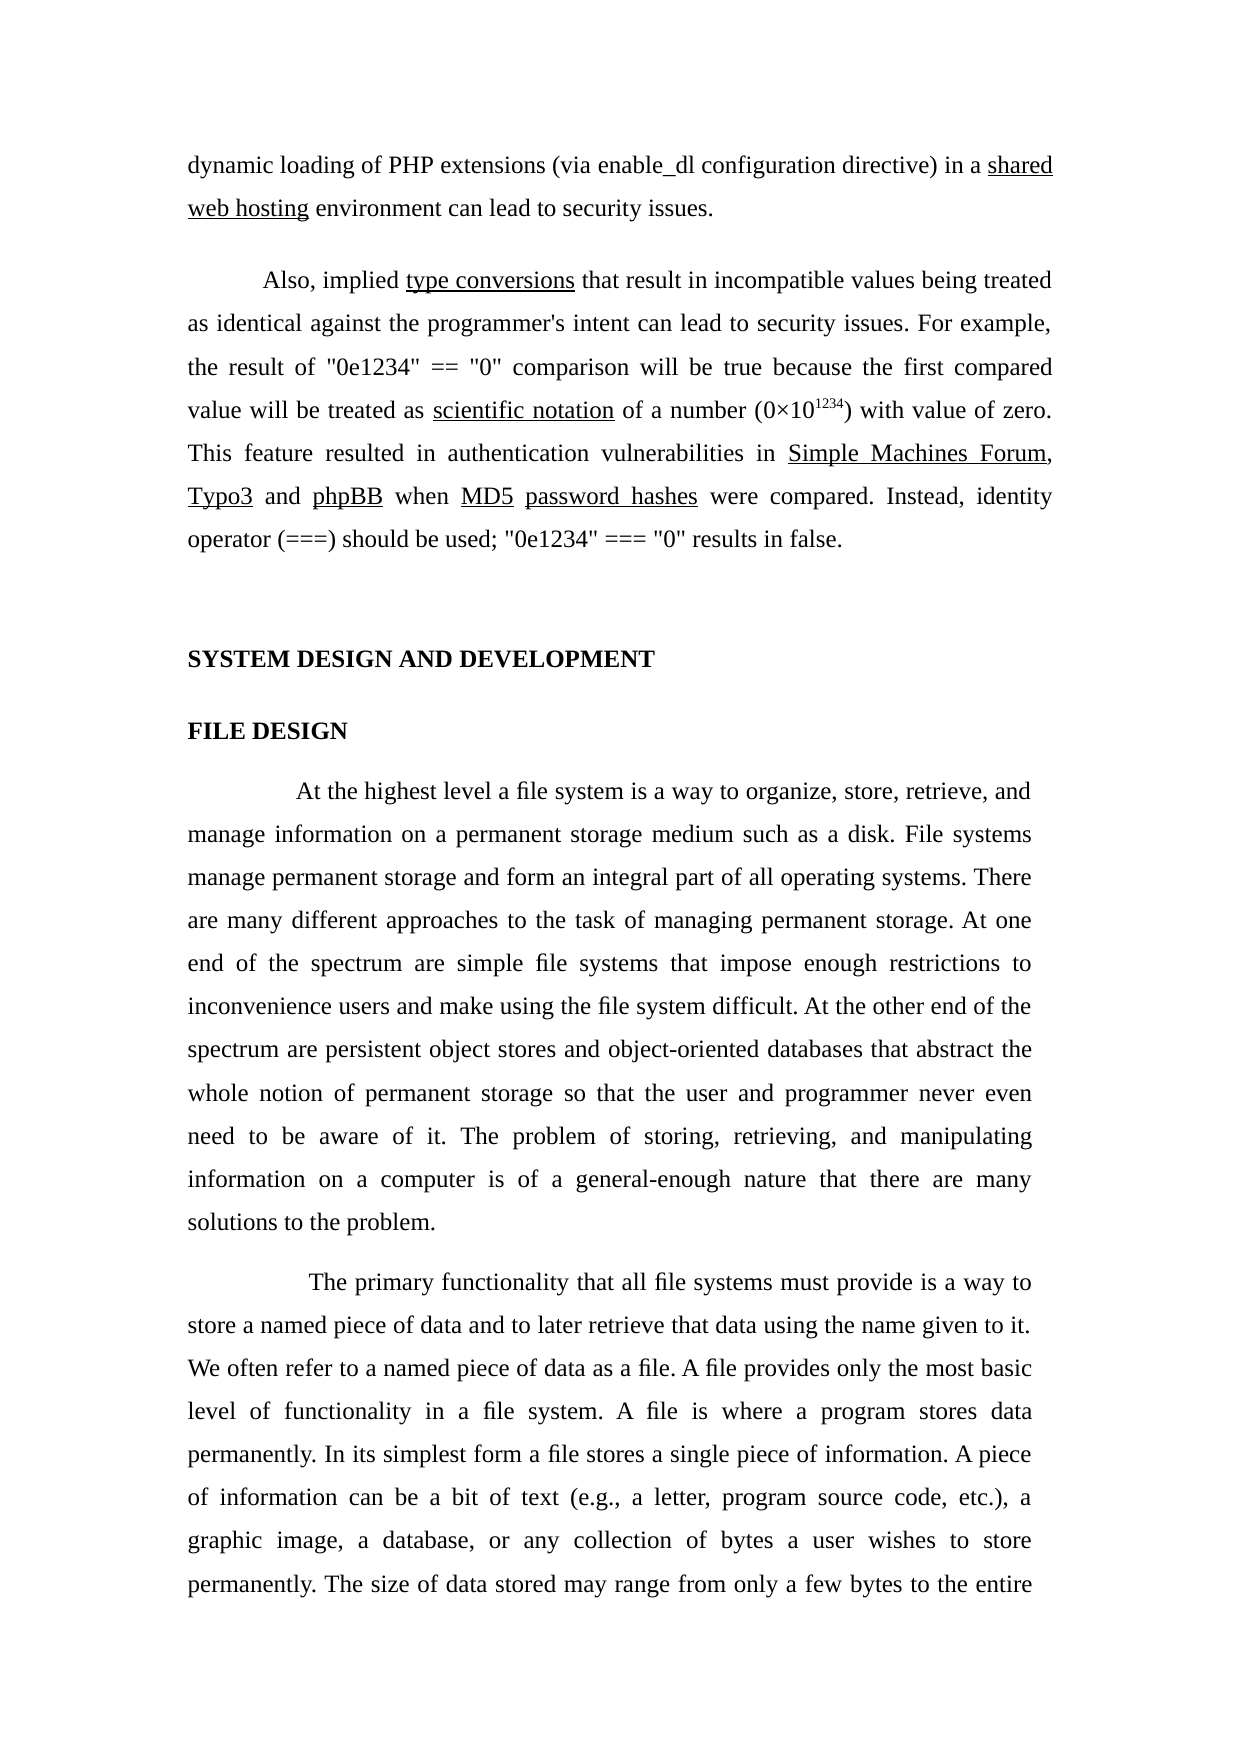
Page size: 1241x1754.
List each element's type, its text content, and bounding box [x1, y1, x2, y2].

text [187, 1267, 1033, 1597]
text SYSTEM DESIGN AND DEVELOPMENT [187, 644, 1053, 673]
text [187, 150, 1053, 222]
text At the highest level a ﬁle system is a way to organize, store, retrieve, and manage information on a permanent storage medium such as a disk. File systems manage permanent storage and form an integral part of all operating systems. There are many different approaches to the task of managing permanent storage. At one end of the spectrum are simple ﬁle systems that impose enough restrictions to inconvenience users and make using the ﬁle system difficult. At the other end of the spectrum are persistent object stores and object-oriented databases that abstract the whole notion of permanent storage so that the user and programmer never even need to be aware of it. The problem of storing, retrieving, and manipulating information on a computer is of a general-enough nature that there are many solutions to the problem. [187, 776, 1033, 1236]
text Also, implied type conversions that result in incompatible values being treated as identical against the programmer's intent can lead to security issues. For example, the result of "0e1234" == "0" comparison will be true because the first compared value will be treated as scientific notation of a number (0×101234) with value of zero. This feature resulted in authentication vulnerabilities in Simple Machines Forum, Typo3 and phpBB when MD5 password hashes were compared. Instead, identity operator (===) should be used; "0e1234" === "0" results in false. [187, 265, 1053, 553]
text FILE DESIGN [187, 716, 1033, 745]
